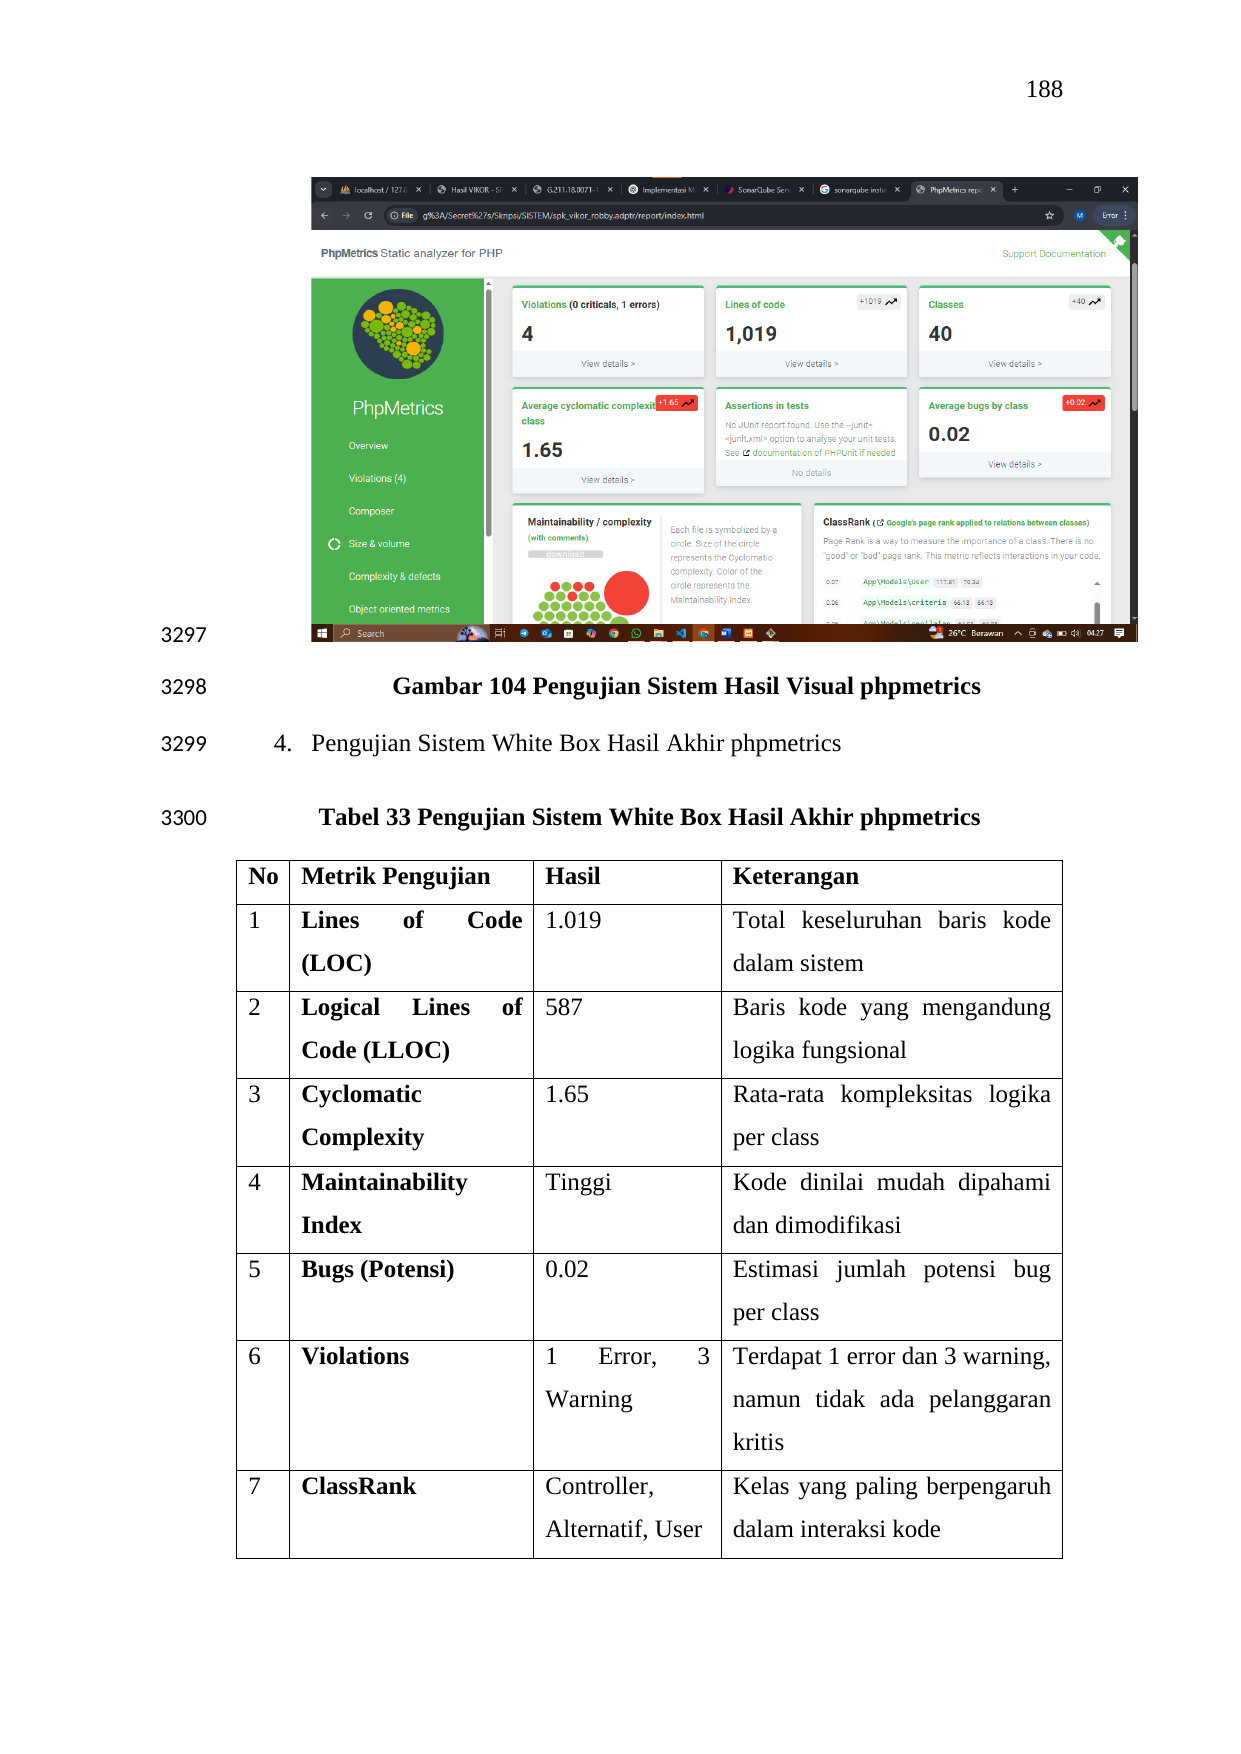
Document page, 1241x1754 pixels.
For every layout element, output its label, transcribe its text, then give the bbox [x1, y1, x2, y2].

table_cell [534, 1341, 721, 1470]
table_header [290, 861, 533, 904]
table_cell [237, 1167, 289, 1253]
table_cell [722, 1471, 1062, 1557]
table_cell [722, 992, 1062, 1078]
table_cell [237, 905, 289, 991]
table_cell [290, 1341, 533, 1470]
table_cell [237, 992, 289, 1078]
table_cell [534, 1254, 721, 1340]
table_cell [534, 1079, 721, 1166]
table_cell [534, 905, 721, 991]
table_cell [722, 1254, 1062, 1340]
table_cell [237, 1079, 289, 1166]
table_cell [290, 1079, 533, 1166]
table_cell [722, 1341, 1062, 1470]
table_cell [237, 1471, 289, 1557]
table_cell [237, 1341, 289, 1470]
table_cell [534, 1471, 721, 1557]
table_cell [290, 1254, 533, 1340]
list Pengujian Sistem White Box Hasil Akhir phpmetrics [274, 728, 1063, 757]
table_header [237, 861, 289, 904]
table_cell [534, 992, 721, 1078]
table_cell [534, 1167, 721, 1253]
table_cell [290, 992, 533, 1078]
picture [311, 177, 1138, 642]
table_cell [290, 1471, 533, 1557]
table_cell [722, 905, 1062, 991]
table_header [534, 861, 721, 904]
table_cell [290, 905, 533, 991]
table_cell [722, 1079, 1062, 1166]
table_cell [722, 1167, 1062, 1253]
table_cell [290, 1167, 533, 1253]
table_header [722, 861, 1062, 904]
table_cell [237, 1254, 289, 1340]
